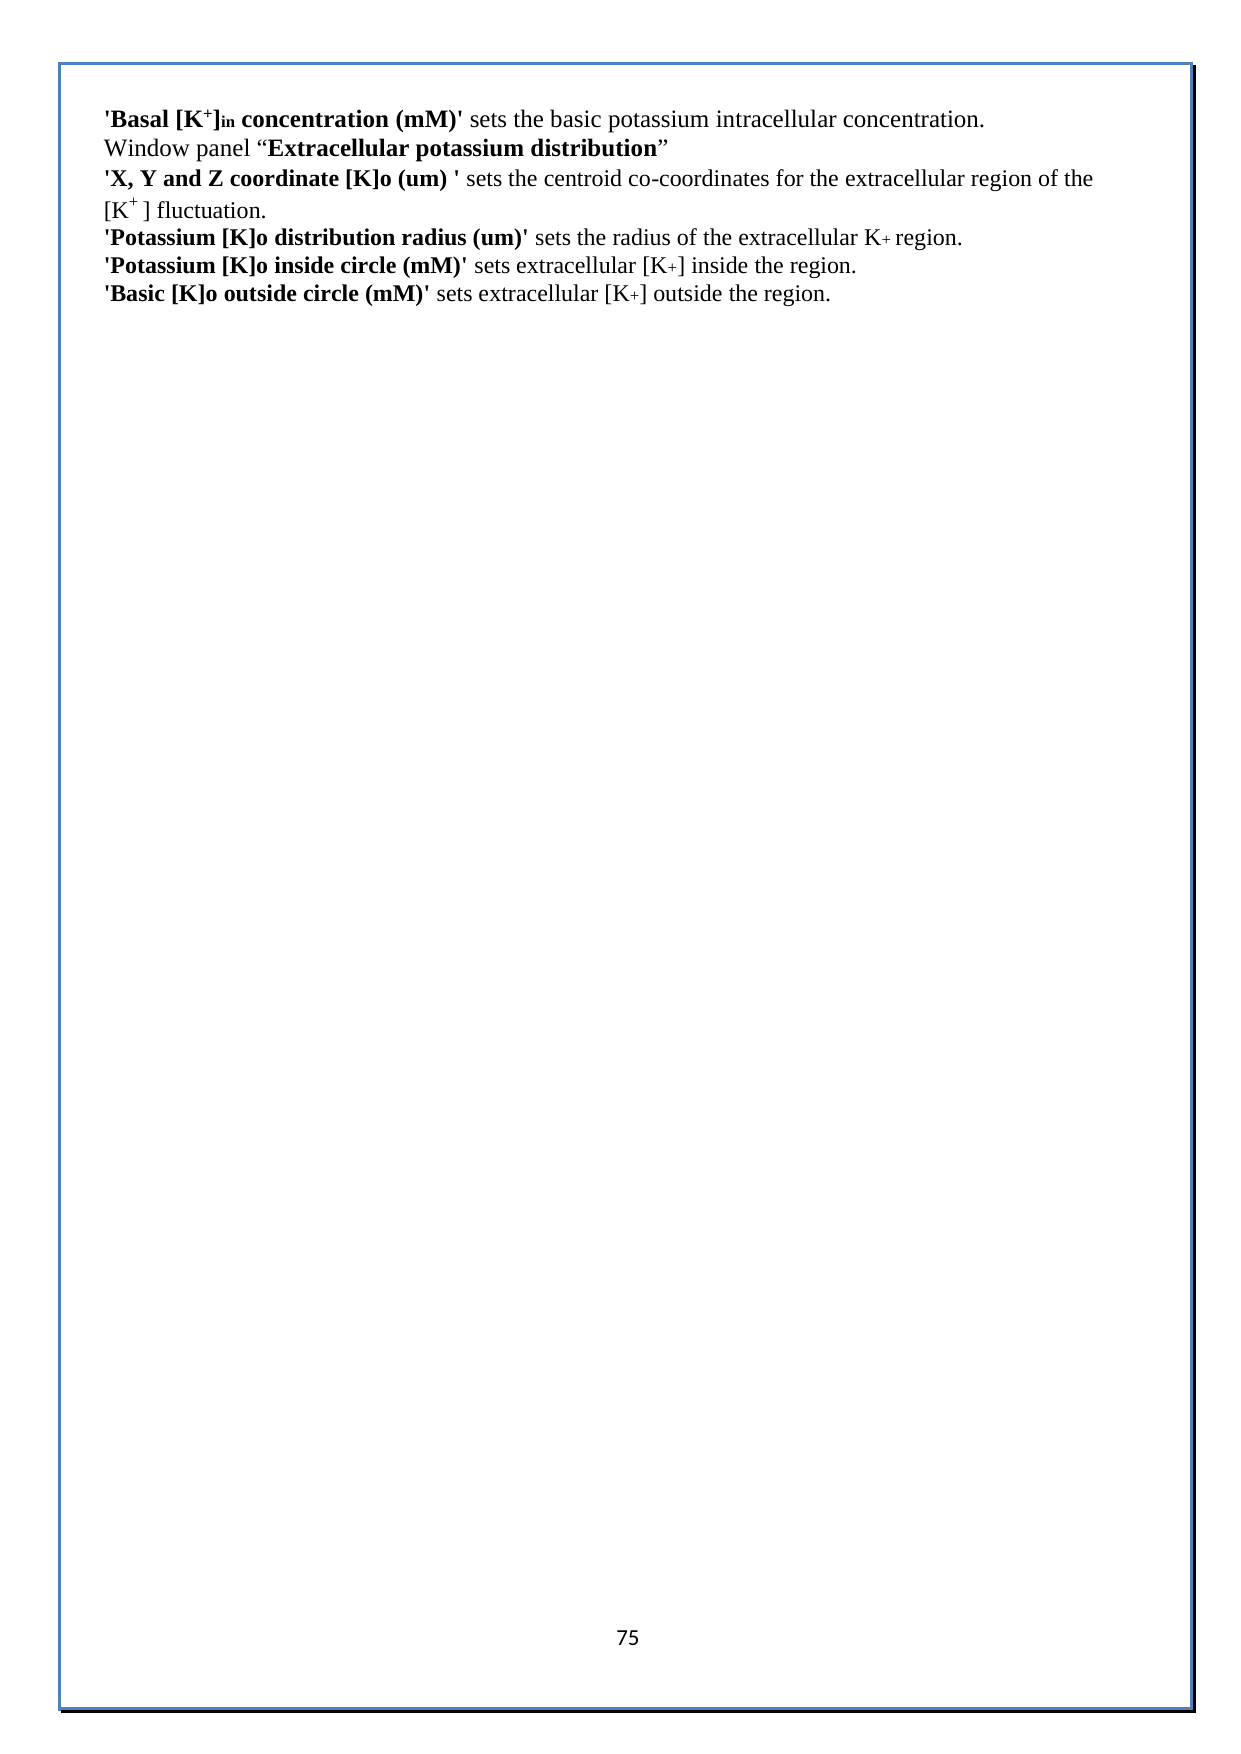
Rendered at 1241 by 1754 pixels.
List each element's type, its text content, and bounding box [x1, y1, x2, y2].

text 'Potassium [K]o distribution radius (um)' sets the radius of the extracellular K+ region. 'Potassium [K]o inside circle (mM)' sets extracellular [K+] inside the region. [103, 223, 967, 279]
text 'Basal [K+]in concentration (mM)' sets the basic potassium intracellular concentration. [103, 104, 1154, 133]
text Window panel “Extracellular potassium distribution” [103, 133, 1154, 162]
text 'X, Y and Z coordinate [K]o (um) ' sets the centroid co-coordinates for the extracellular region of the [K+ ] fluctuation. [103, 164, 1097, 223]
text 'Basic [K]o outside circle (mM)' sets extracellular [K+] outside the region. [103, 279, 1154, 306]
